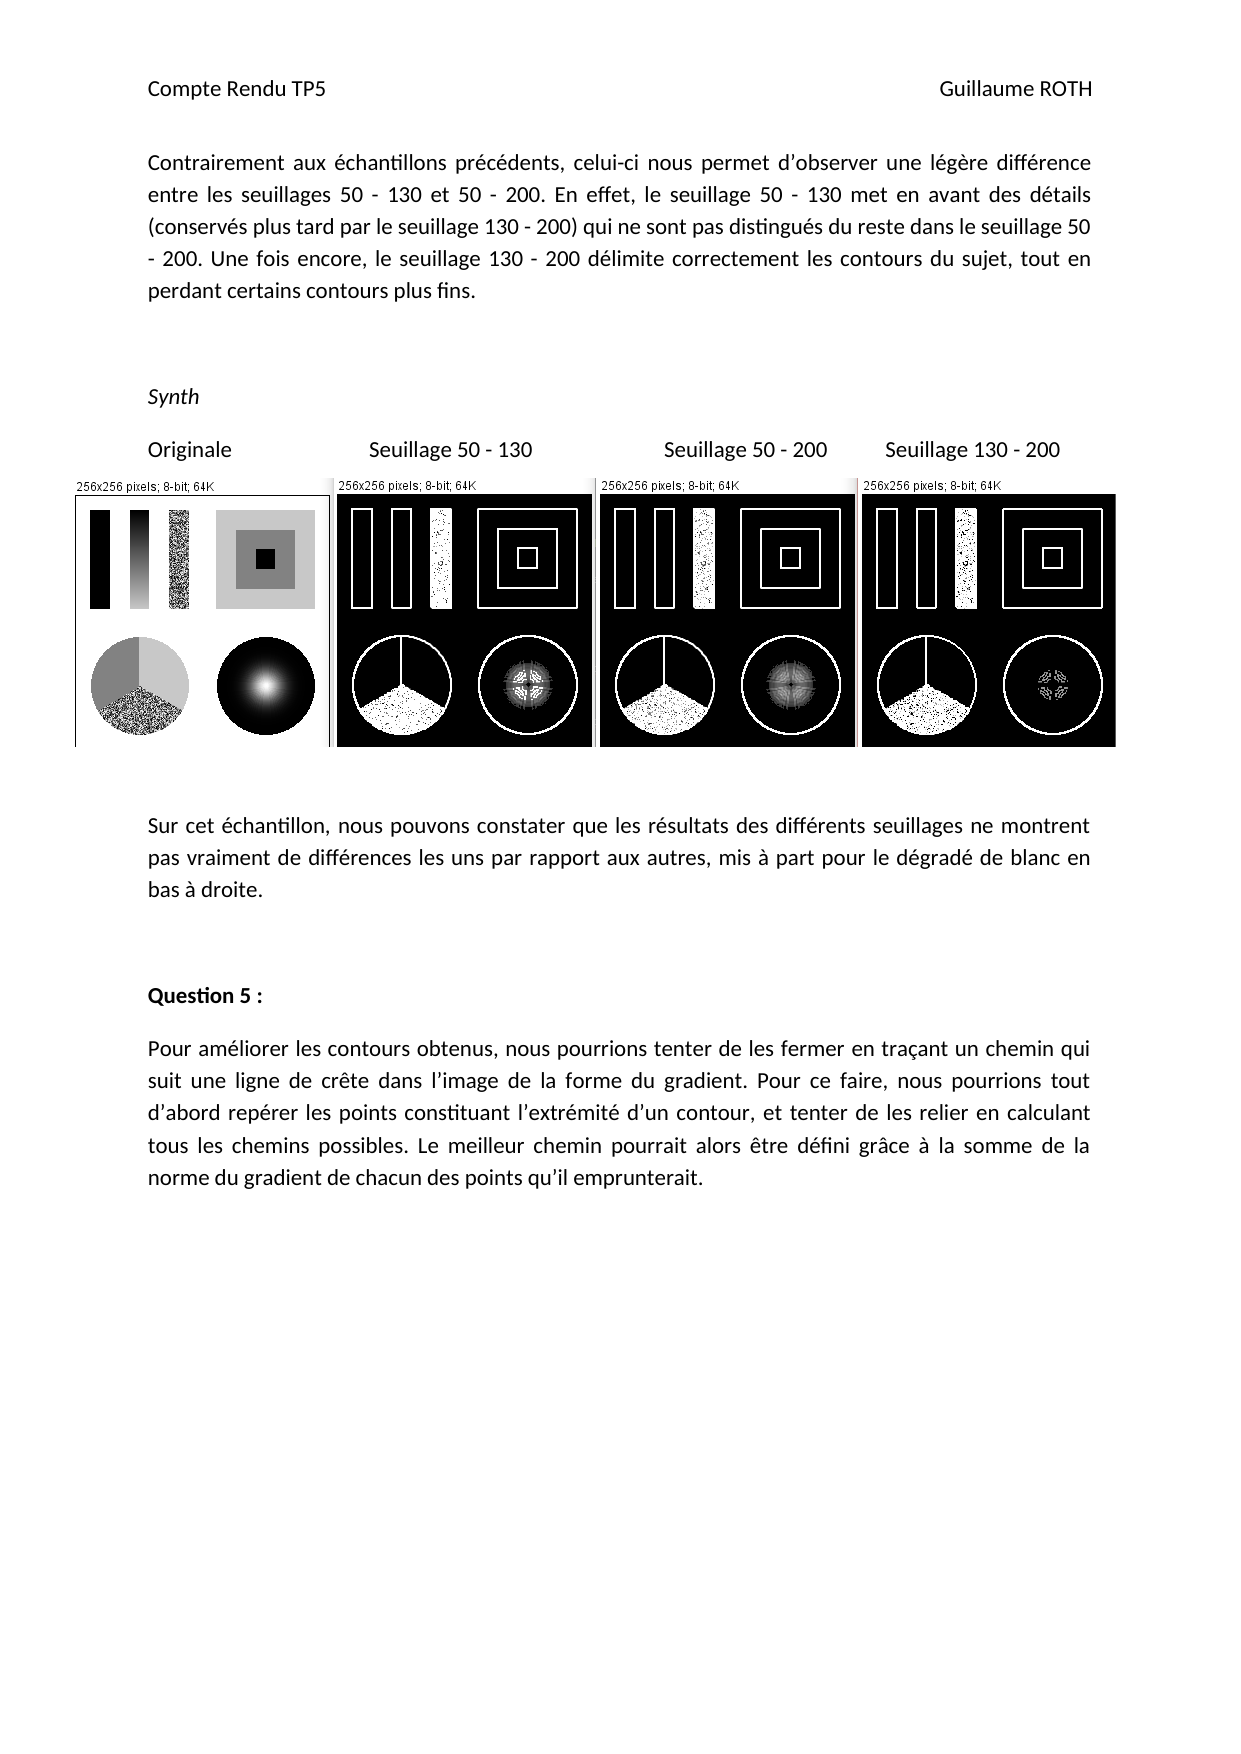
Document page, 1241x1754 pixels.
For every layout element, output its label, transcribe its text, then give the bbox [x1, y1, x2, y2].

text Sur cet échantillon, nous pouvons constater que les résultats des différents seuillages ne montrent pas vraiment de différences les uns par rapport aux autres, mis à part pour le dégradé de blanc en bas à droite. [148, 747, 1093, 903]
text Contrairement aux échantillons précédents, celui-ci nous permet d’observer une légère différence entre les seuillages 50 - 130 et 50 - 200. En effet, le seuillage 50 - 130 met en avant des détails (conservés plus tard par le seuillage 130 - 200) qui ne sont pas distingués du reste dans le seuillage 50 - 200. Une fois encore, le seuillage 130 - 200 délimite correctement les contours du sujet, tout en perdant certains contours plus fins. [148, 148, 1093, 304]
picture [72, 478, 1115, 747]
text Question 5 : [148, 981, 1093, 1009]
text Originale Seuillage 50 - 130 Seuillage 50 - 200 Seuillage 130 - 200 [148, 435, 1093, 463]
text Synth [148, 382, 1093, 410]
text Pour améliorer les contours obtenus, nous pourrions tenter de les fermer en traçant un chemin qui suit une ligne de crête dans l’image de la forme du gradient. Pour ce faire, nous pourrions tout d’abord repérer les points constituant l’extrémité d’un contour, et tenter de les relier en calculant tous les chemins possibles. Le meilleur chemin pourrait alors être défini grâce à la somme de la norme du gradient de chacun des points qu’il emprunterait. [148, 1034, 1093, 1191]
